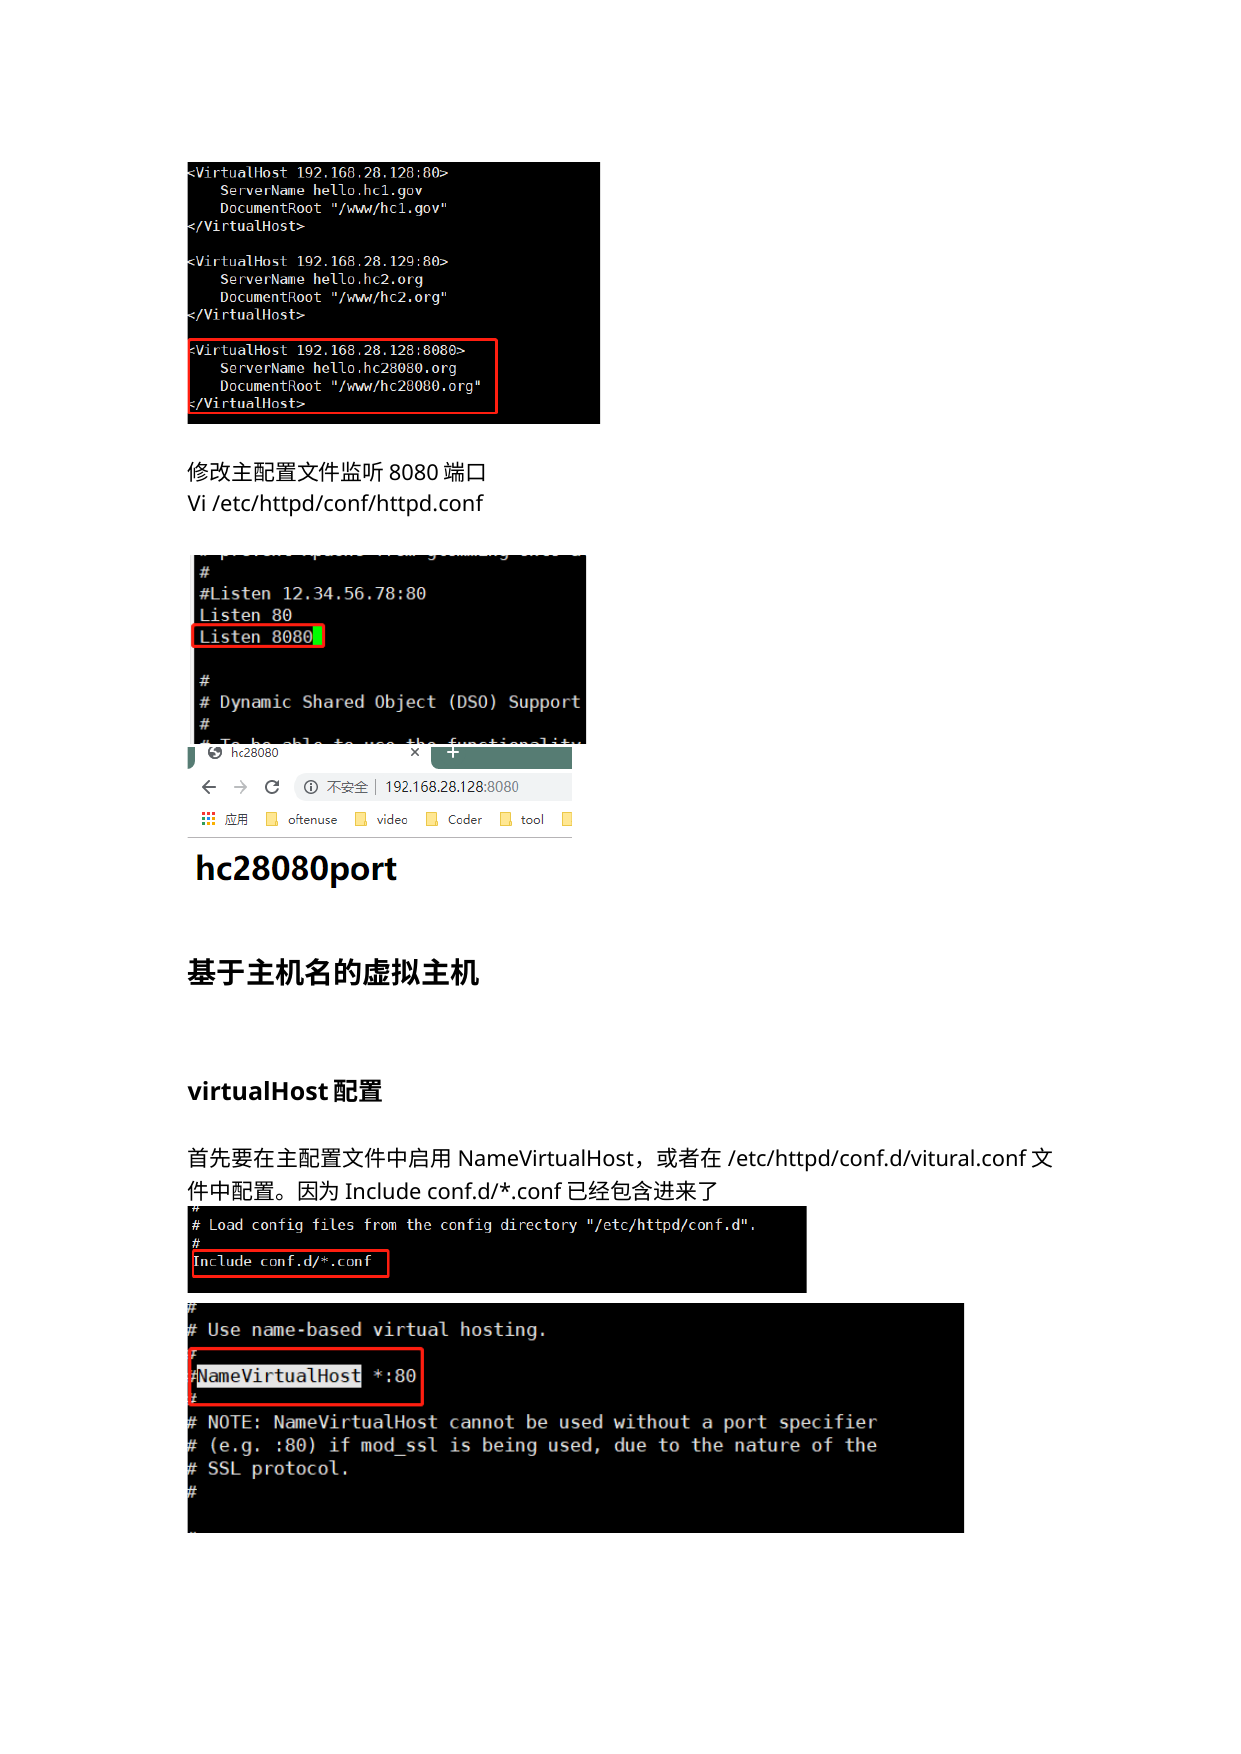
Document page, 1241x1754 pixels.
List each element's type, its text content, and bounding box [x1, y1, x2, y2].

picture [187, 555, 587, 744]
picture [187, 1303, 965, 1533]
subtitle 基于主机名的虚拟主机 [187, 939, 1053, 1004]
text Vi /etc/httpd/conf/httpd.conf [187, 487, 1053, 519]
picture [187, 1206, 807, 1293]
text 首先要在主配置文件中启用NameVirtualHost，或者在 /etc/httpd/conf.d/vitural.conf文件中配置。因为Include conf.d/*.conf已经包含进来了 [187, 1141, 1053, 1206]
subtitle virtualHost配置 [187, 1057, 1053, 1122]
text 修改主配置文件监听8080端口 [187, 454, 1053, 487]
picture [187, 747, 572, 892]
picture [187, 162, 600, 424]
